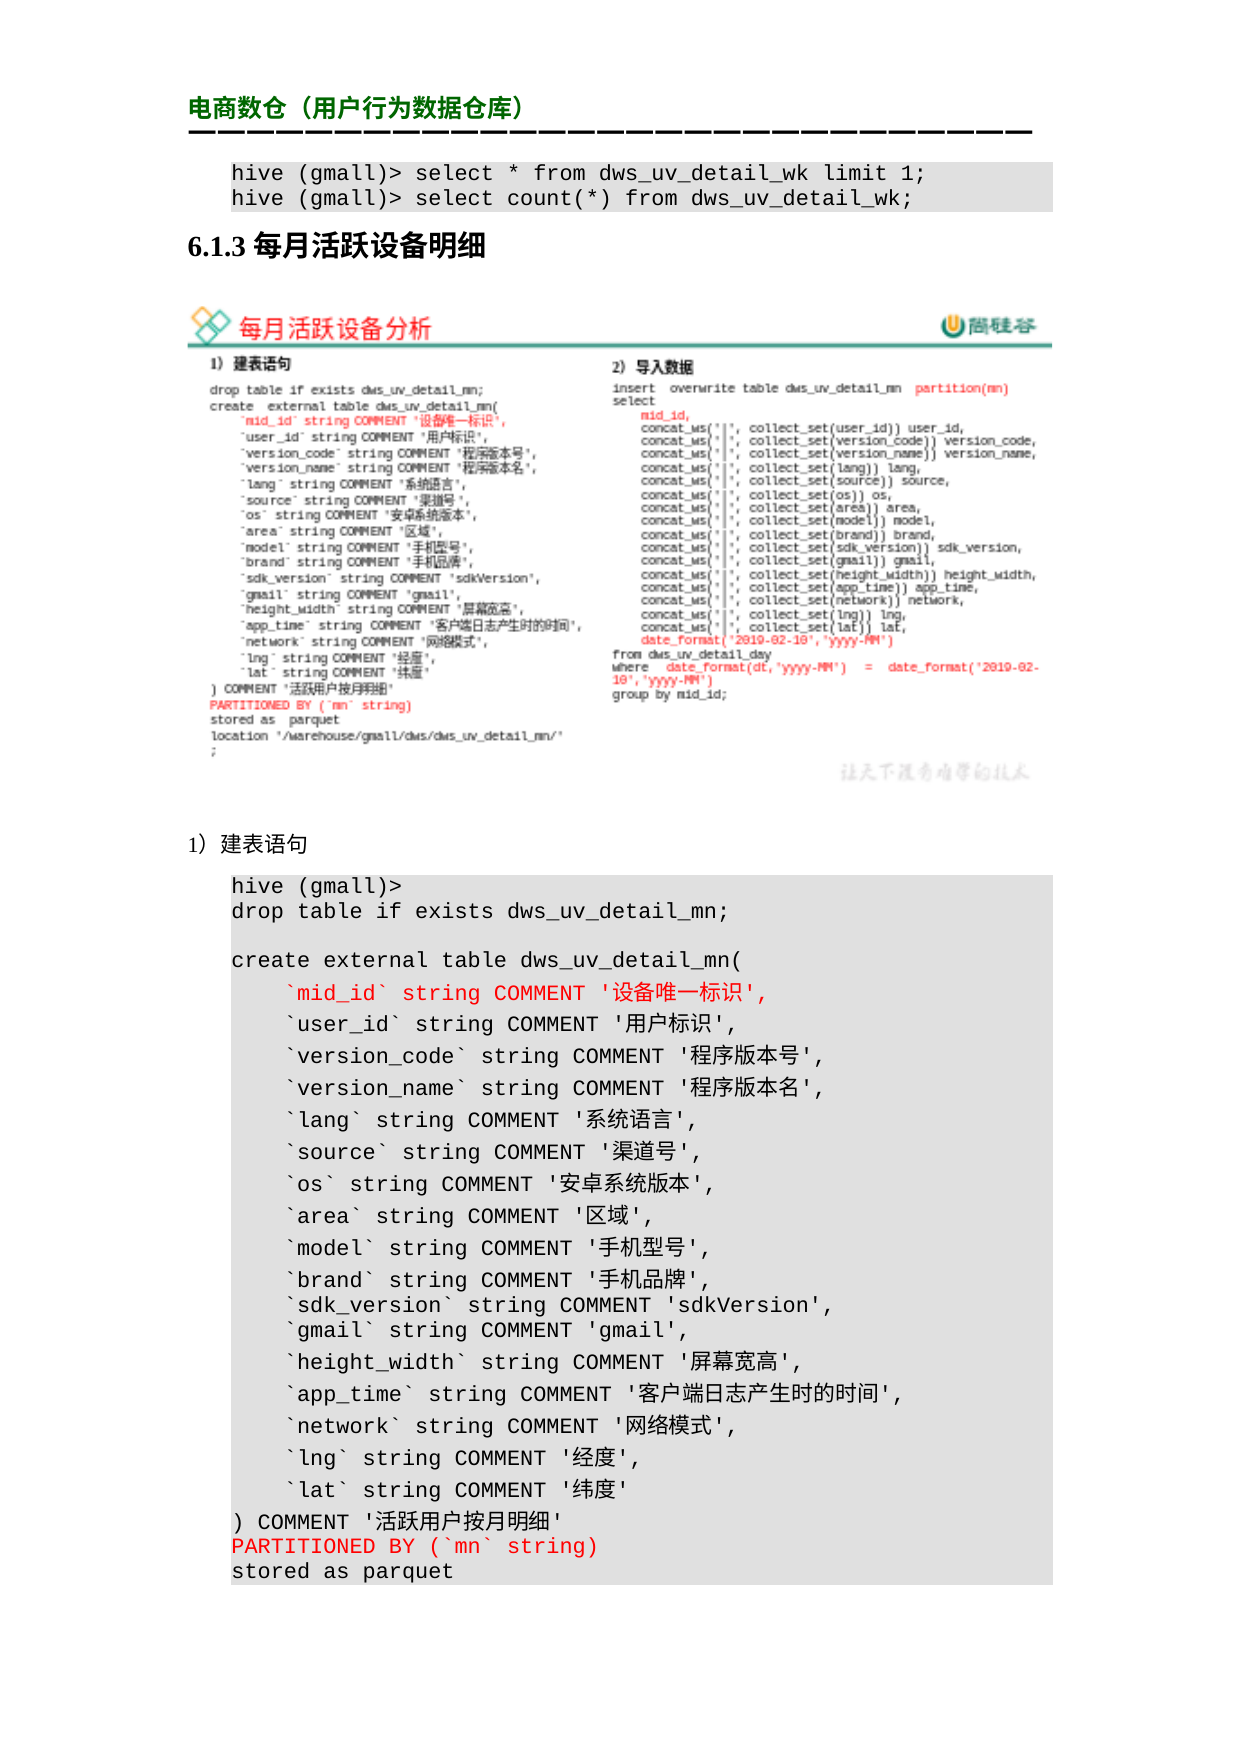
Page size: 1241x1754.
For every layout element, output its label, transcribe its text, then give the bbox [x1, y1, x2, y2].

text `network` string COMMENT '网络模式', [231, 1408, 1053, 1440]
text drop table if exists dws_uv_detail_mn; [231, 900, 1053, 925]
text `user_id` string COMMENT '用户标识', [231, 1006, 1053, 1038]
text create external table dws_uv_detail_mn( [231, 950, 1053, 974]
text hive (gmall)> select * from dws_uv_detail_wk limit 1; [231, 162, 1053, 187]
text stored as parquet [231, 1561, 1053, 1585]
text `gmail` string COMMENT 'gmail', [231, 1319, 1053, 1344]
text `os` string COMMENT '安卓系统版本', [231, 1166, 1053, 1198]
text hive (gmall)> select count(*) from dws_uv_detail_wk; [231, 187, 1053, 212]
text hive (gmall)> [231, 875, 1053, 900]
text `sdk_version` string COMMENT 'sdkVersion', [231, 1294, 1053, 1319]
text `lat` string COMMENT '纬度' [231, 1472, 1053, 1504]
text PARTITIONED BY (`mn` string) [231, 1536, 1053, 1561]
text `area` string COMMENT '区域', [231, 1198, 1053, 1230]
text `lng` string COMMENT '经度', [231, 1440, 1053, 1472]
text `mid_id` string COMMENT '设备唯一标识', [231, 974, 1053, 1006]
text `model` string COMMENT '手机型号', [231, 1230, 1053, 1262]
text `brand` string COMMENT '手机品牌', [231, 1262, 1053, 1294]
text ) COMMENT '活跃用户按月明细' [231, 1504, 1053, 1536]
subtitle 6.1.3 每月活跃设备明细 [187, 212, 1053, 277]
text `version_name` string COMMENT '程序版本名', [231, 1070, 1053, 1102]
text 1）建表语句 [187, 827, 1053, 859]
text `app_time` string COMMENT '客户端日志产生时的时间', [231, 1376, 1053, 1408]
text `height_width` string COMMENT '屏幕宽高', [231, 1344, 1053, 1376]
text `version_code` string COMMENT '程序版本号', [231, 1038, 1053, 1070]
text `lang` string COMMENT '系统语言', [231, 1102, 1053, 1134]
text `source` string COMMENT '渠道号', [231, 1134, 1053, 1166]
